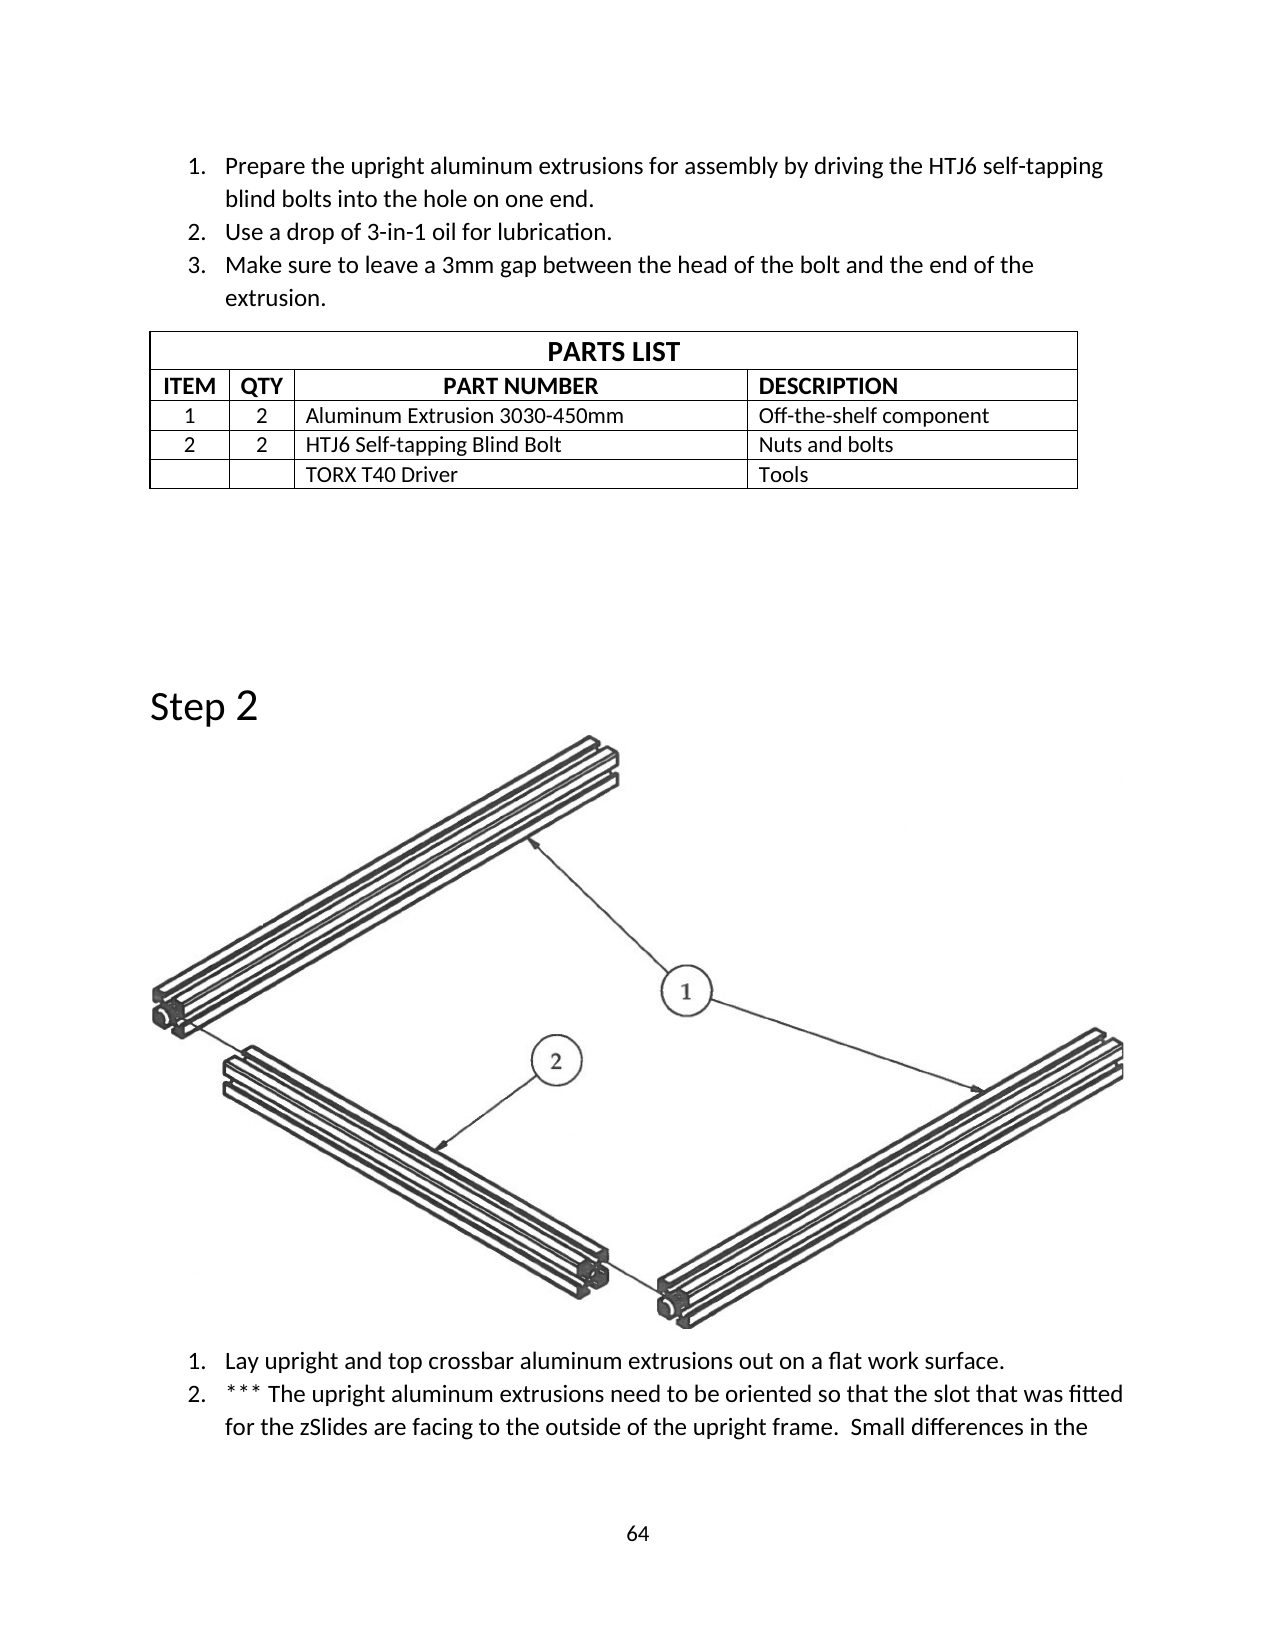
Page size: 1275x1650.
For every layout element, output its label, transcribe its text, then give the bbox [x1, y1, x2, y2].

table_cell Nuts and bolts [748, 431, 1077, 459]
text Step 2 [150, 676, 1125, 732]
table_cell HTJ6 Self-tapping Blind Bolt [295, 431, 747, 459]
table_cell Off-the-shelf component [748, 401, 1077, 429]
table_cell QTY [230, 370, 294, 400]
table_cell 2 [230, 431, 294, 459]
table_cell Aluminum Extrusion 3030-450mm [295, 401, 747, 429]
list Prepare the upright aluminum extrusions for assembly by driving the HTJ6 self-tapping blind bolts into the hole on one end. [187, 150, 1125, 213]
table_cell DESCRIPTION [748, 370, 1077, 400]
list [187, 1378, 1125, 1441]
table_cell [230, 460, 294, 488]
table_cell PART NUMBER [295, 370, 747, 400]
table_cell 1 [151, 401, 229, 429]
picture [151, 734, 1124, 1328]
list Make sure to leave a 3mm gap between the head of the bolt and the end of the extrusion. [187, 249, 1125, 312]
table_header PARTS LIST [151, 332, 1077, 369]
table_cell Tools [748, 460, 1077, 488]
table_cell TORX T40 Driver [295, 460, 747, 488]
table_cell ITEM [151, 370, 229, 400]
table_cell 2 [230, 401, 294, 429]
list Use a drop of 3-in-1 oil for lubrication. [187, 216, 1125, 246]
table_cell [151, 460, 229, 488]
table_cell 2 [151, 431, 229, 459]
